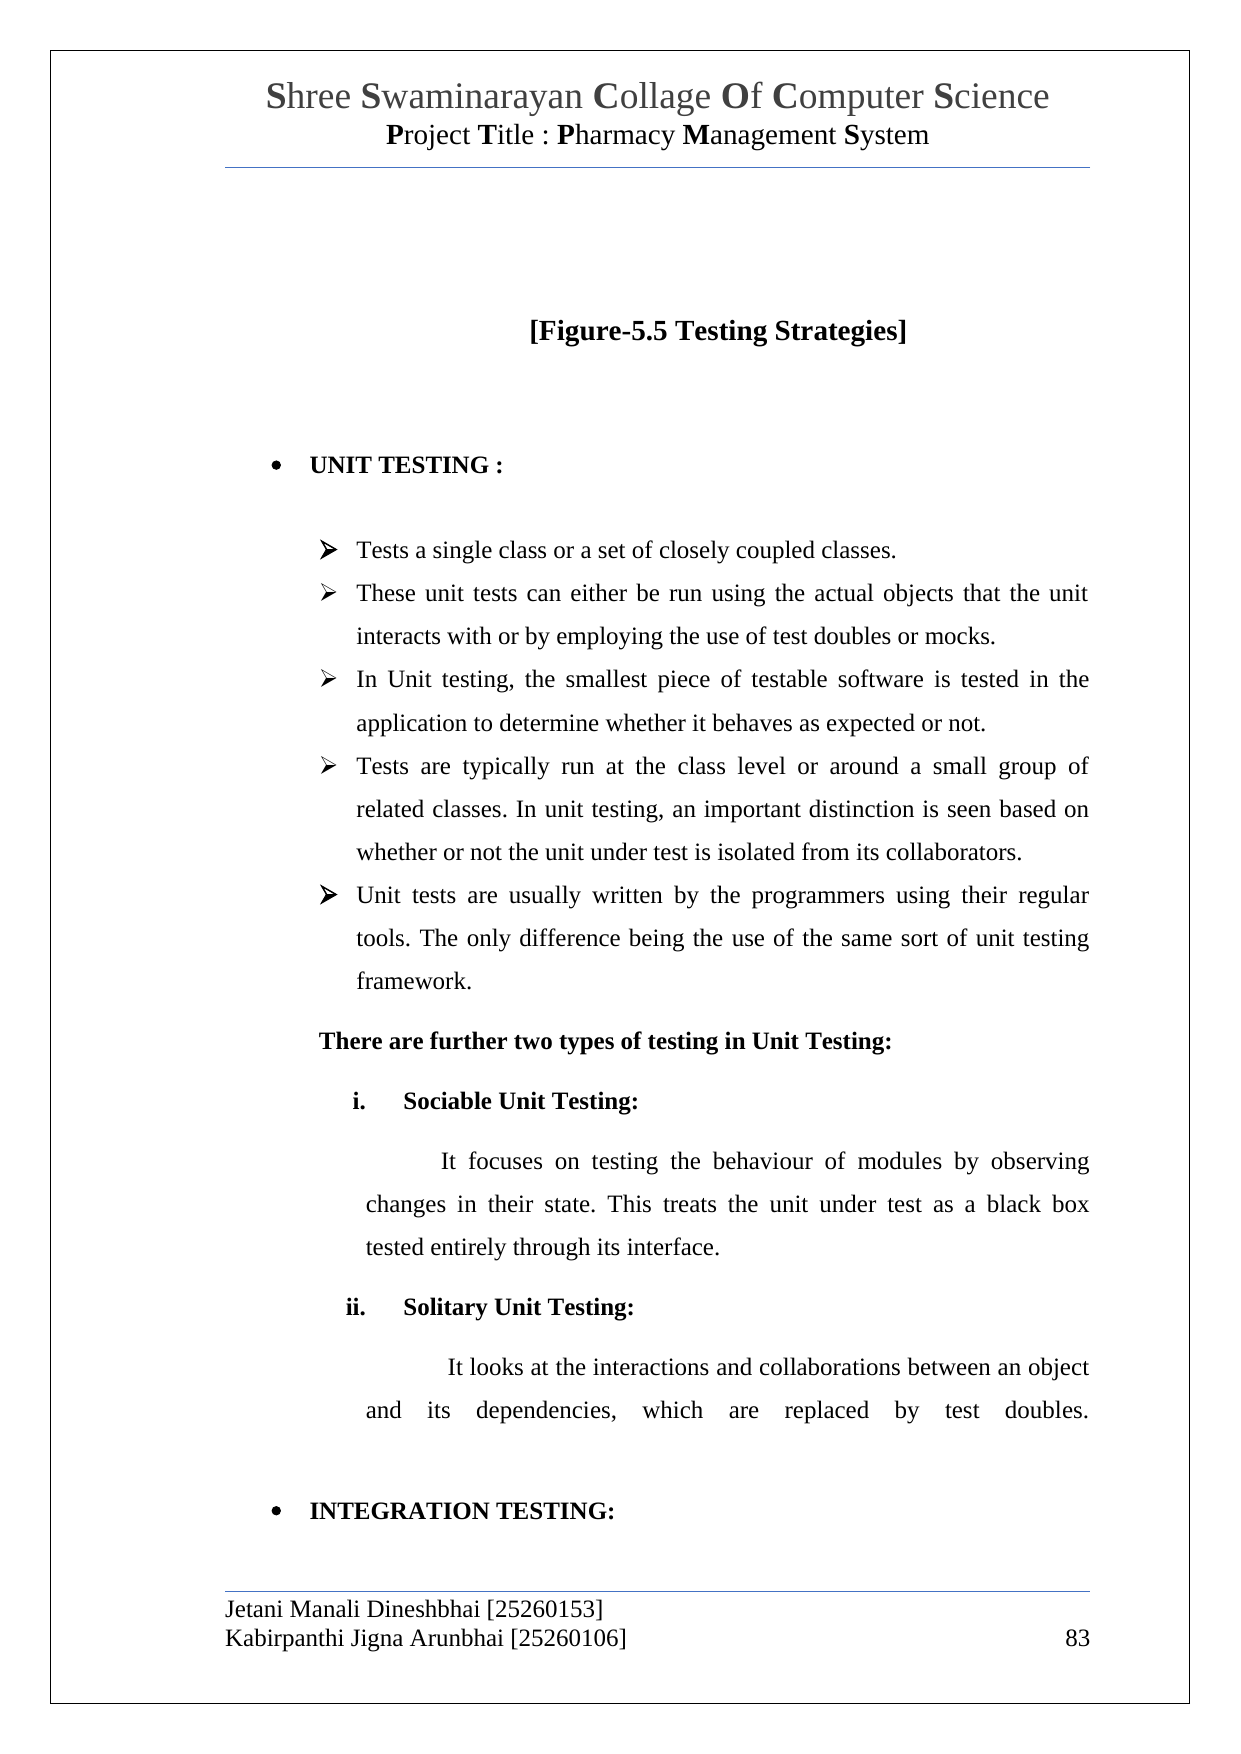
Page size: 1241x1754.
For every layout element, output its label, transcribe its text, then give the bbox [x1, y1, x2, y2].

list Tests are typically run at the class level or around a small group of related classes. In unit testing, an important distinction is seen based on whether or not the unit under test is isolated from its collaborators. [319, 751, 1090, 866]
text It looks at the interactions and collaborations between an object and its dependencies, which are replaced by test doubles. [366, 1352, 1090, 1466]
list These unit tests can either be run using the actual objects that the unit interacts with or by employing the use of test doubles or mocks. [319, 578, 1090, 650]
text It focuses on testing the behaviour of modules by observing changes in their state. This treats the unit under test as a black box tested entirely through its interface. [366, 1146, 1090, 1261]
list Unit tests are usually written by the programmers using their regular tools. The only difference being the use of the same sort of unit testing framework. [319, 880, 1090, 995]
list In Unit testing, the smallest piece of testable software is tested in the application to determine whether it behaves as expected or not. [319, 664, 1090, 736]
text [Figure-5.5 Testing Strategies] [454, 313, 1090, 347]
list Sociable Unit Testing: [366, 1086, 1090, 1115]
list Tests a single class or a set of closely coupled classes. [319, 535, 1090, 564]
list INTEGRATION TESTING: [272, 1496, 1090, 1525]
text There are further two types of testing in Unit Testing: [304, 1026, 1090, 1055]
list Solitary Unit Testing: [366, 1292, 1090, 1321]
list UNIT TESTING : [272, 451, 1090, 521]
